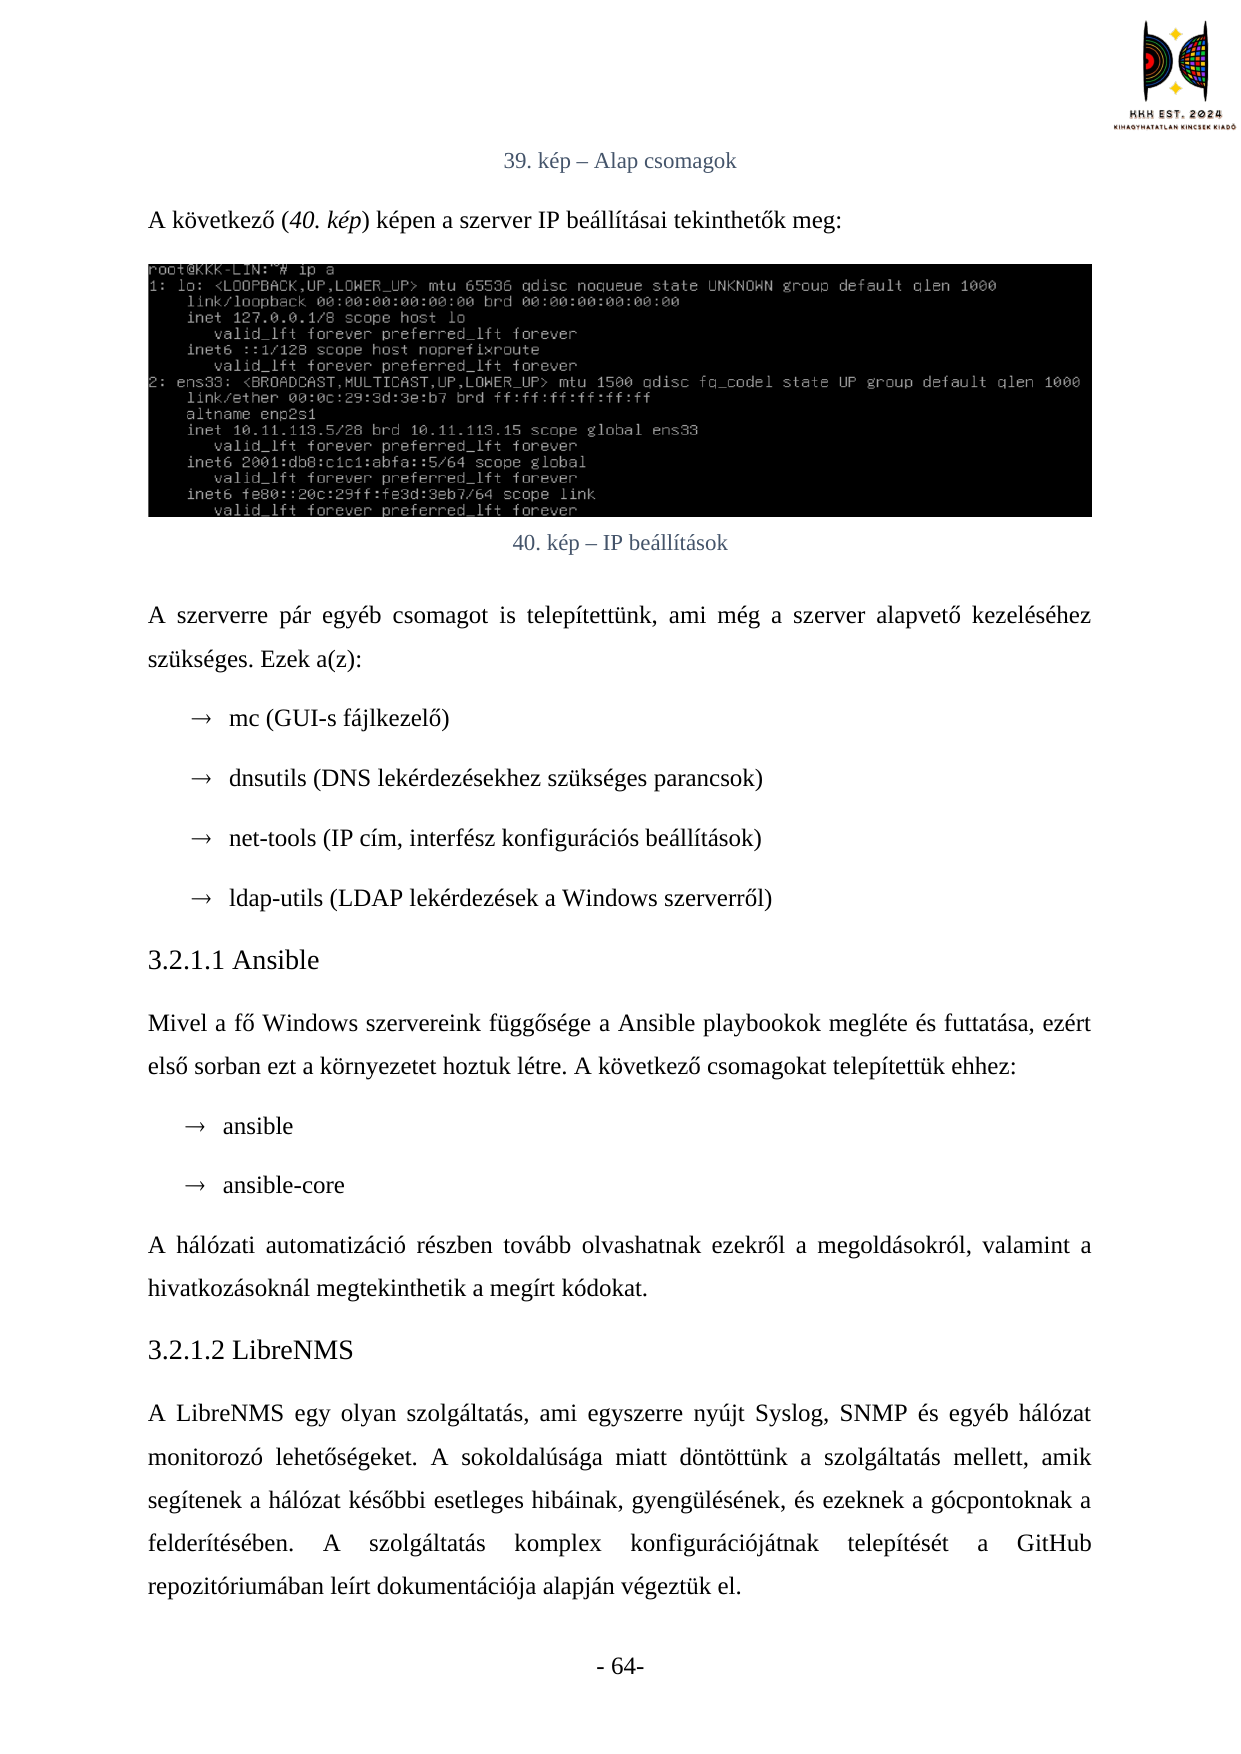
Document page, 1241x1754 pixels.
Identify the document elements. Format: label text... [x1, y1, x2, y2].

list net-tools (IP cím, interfész konfigurációs beállítások) [191, 823, 1093, 852]
list dnsutils (DNS lekérdezésekhez szükséges parancsok) [191, 763, 1093, 792]
list mc (GUI-s fájlkezelő) [191, 703, 1093, 732]
text 3.2.1.2 LibreNMS [148, 1333, 1093, 1366]
picture [148, 264, 1092, 517]
list ansible [185, 1111, 1093, 1139]
text A következő (40. kép) képen a szerver IP beállításai tekinthetők meg: [148, 205, 1093, 234]
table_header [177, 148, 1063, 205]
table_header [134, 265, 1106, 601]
text A LibreNMS egy olyan szolgáltatás, ami egyszerre nyújt Syslog, SNMP és egyéb hálózat monitorozó lehetőségeket. A sokoldalúsága miatt döntöttünk a szolgáltatás mellett, amik segítenek a hálózat későbbi esetleges hibáinak, gyengülésének, és ezeknek a gócpontoknak a felderítésében. A szolgáltatás komplex konfigurációjátnak telepítését a GitHub repozitóriumában leírt dokumentációja alapján végeztük el. [148, 1398, 1093, 1600]
text A szerverre pár egyéb csomagot is telepítettünk, ami még a szerver alapvető kezeléséhez szükséges. Ezek a(z): [148, 601, 1093, 672]
list ldap-utils (LDAP lekérdezések a Windows szerverről) [191, 883, 1093, 912]
picture [1105, 9, 1241, 135]
text 3.2.1.1 Ansible [148, 943, 1093, 975]
text A hálózati automatizáció részben tovább olvashatnak ezekről a megoldásokról, valamint a hivatkozásoknál megtekinthetik a megírt kódokat. [148, 1230, 1093, 1302]
text Mivel a fő Windows szervereink függősége a Ansible playbookok megléte és futtatása, ezért első sorban ezt a környezetet hoztuk létre. A következő csomagokat telepítettük ehhez: [148, 1008, 1093, 1080]
list ansible-core [185, 1171, 1093, 1199]
